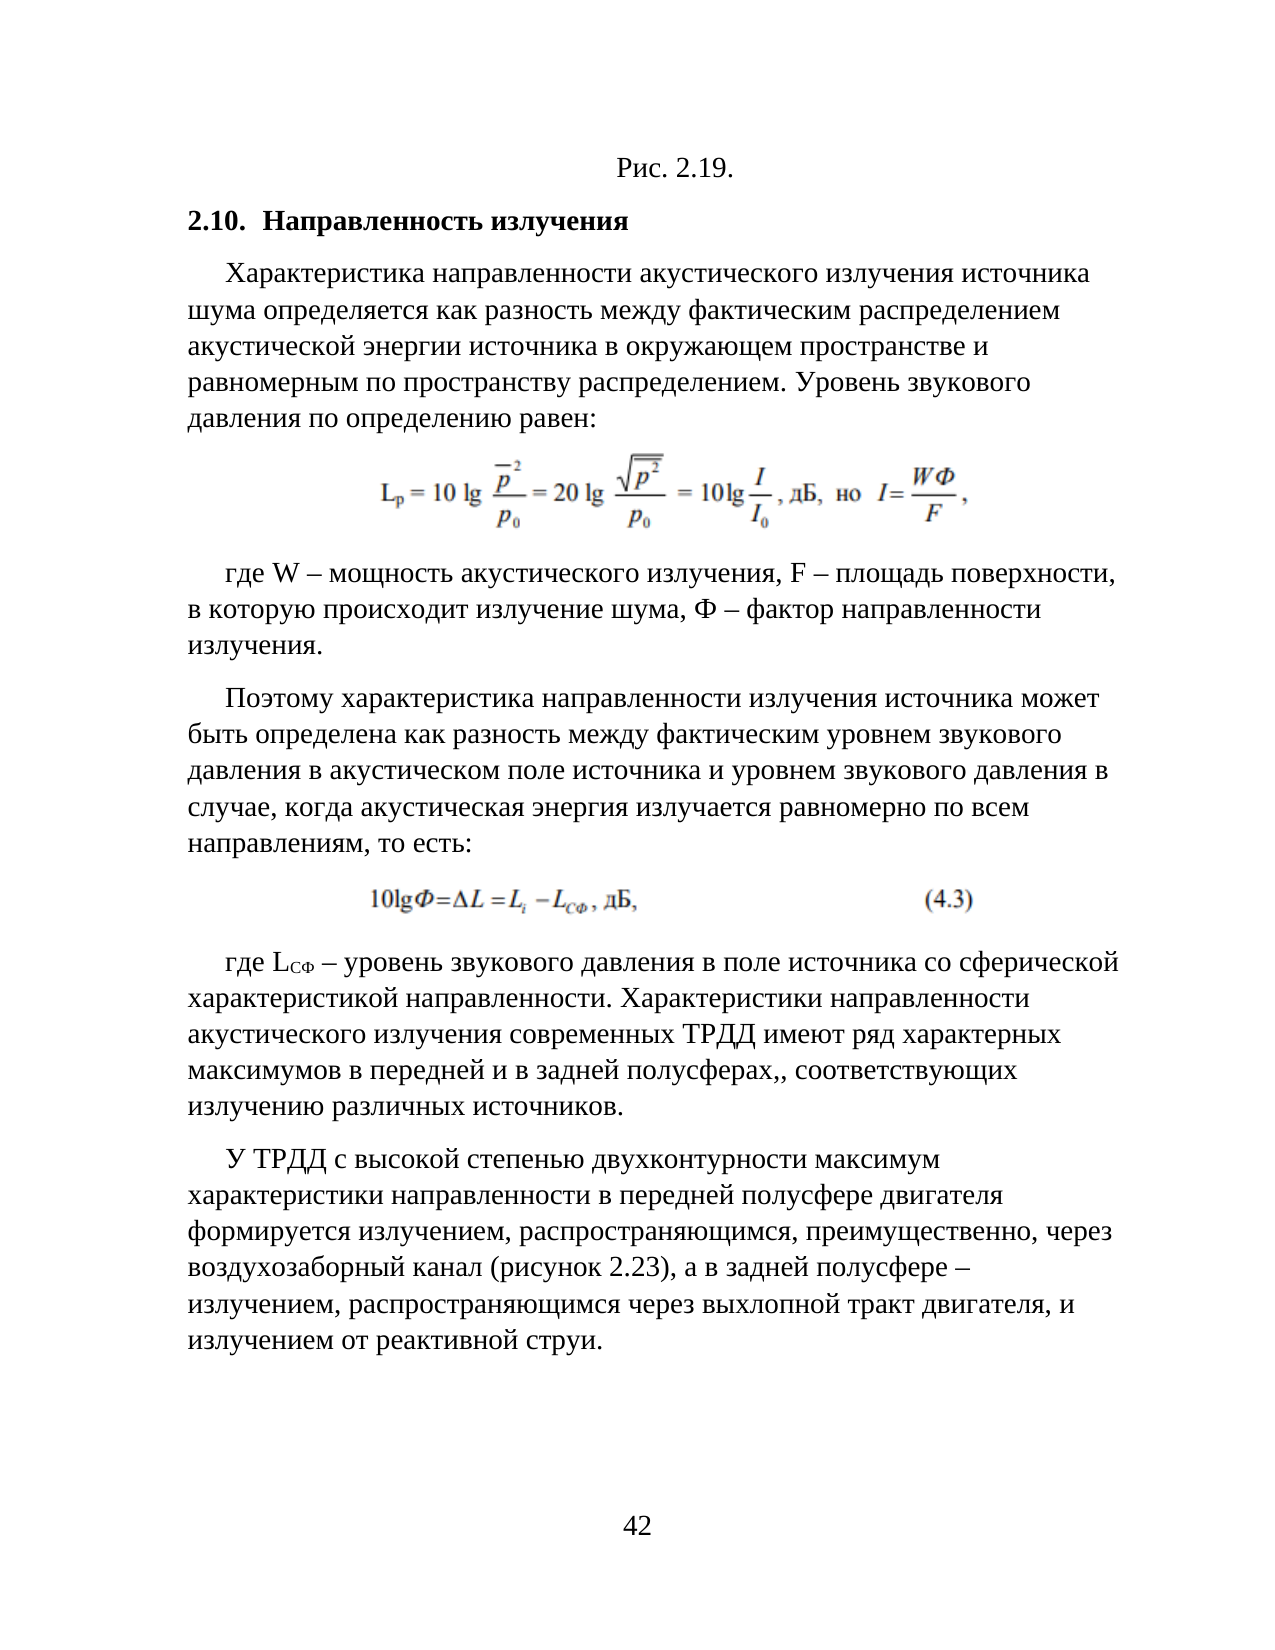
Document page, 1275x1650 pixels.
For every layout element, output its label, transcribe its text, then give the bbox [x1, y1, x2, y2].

picture [369, 877, 981, 925]
text где LСФ – уровень звукового давления в поле источника со сферической характеристикой направленности. Характеристики направленности акустического излучения современных ТРДД имеют ряд характерных максимумов в передней и в задней полусферах,, соответствующих излучению различных источников. [187, 944, 1125, 1122]
text У ТРДД с высокой степенью двухконтурности максимум характеристики направленности в передней полусфере двигателя формируется излучением, распространяющимся, преимущественно, через воздухозаборный канал (рисунок 2.23), а в задней полусфере – излучением, распространяющимся через выхлопной тракт двигателя, и излучением от реактивной струи. [187, 1141, 1125, 1355]
text Поэтому характеристика направленности излучения источника может быть определена как разность между фактическим уровнем звукового давления в акустическом поле источника и уровнем звукового давления в случае, когда акустическая энергия излучается равномерно по всем направлениям, то есть: [187, 680, 1125, 858]
text Рис. 2.19. [187, 150, 1125, 183]
list Направленность излучения [187, 203, 1125, 236]
text Характеристика направленности акустического излучения источника шума определяется как разность между фактическим распределением акустической энергии источника в окружающем пространстве и равномерным по пространству распределением. Уровень звукового давления по определению равен: [187, 256, 1125, 434]
text где W – мощность акустического излучения, F – площадь поверхности, в которую происходит излучение шума, Ф – фактор направленности излучения. [187, 555, 1125, 661]
picture [371, 453, 979, 536]
